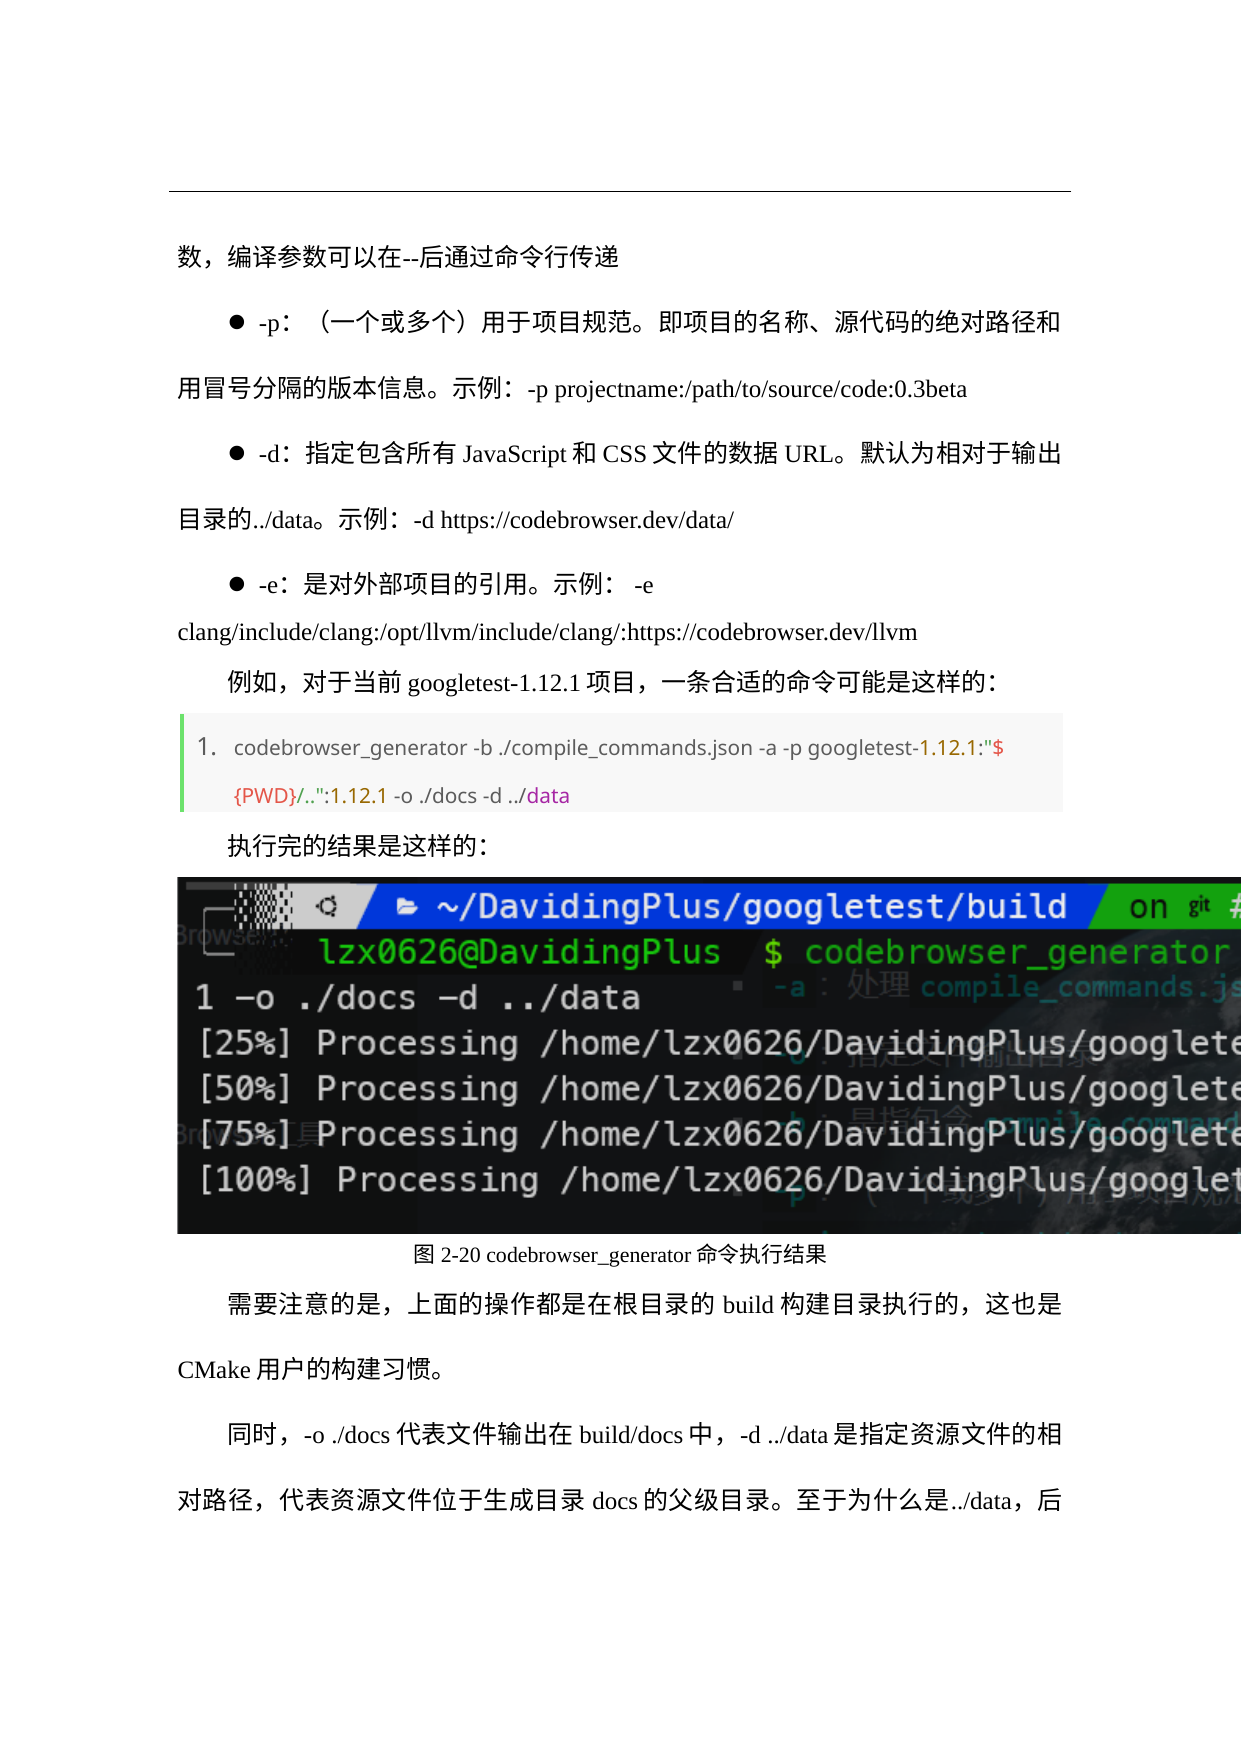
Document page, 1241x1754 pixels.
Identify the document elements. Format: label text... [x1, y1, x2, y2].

text 需要注意的是，上面的操作都是在根目录的build构建目录执行的，这也是CMake用户的构建习惯。 [177, 1269, 1063, 1400]
text l -d：指定包含所有JavaScript和CSS文件的数据URL。默认为相对于输出目录的../data。示例：-d https://codebrowser.dev/data/ [177, 419, 1063, 550]
text l -e：是对外部项目的引用。示例： -e clang/include/clang:/opt/llvm/include/clang/:https://codebrowser.dev/llvm [177, 550, 1063, 648]
text 图 2-20 codebrowser_generator命令执行结果 [177, 1237, 1063, 1269]
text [177, 1400, 1063, 1531]
picture [177, 877, 1241, 1234]
text l -p：（一个或多个）用于项目规范。即项目的名称、源代码的绝对路径和用冒号分隔的版本信息。示例：-p projectname:/path/to/source/code:0.3beta [177, 288, 1063, 419]
list codebrowser_generator -b ./compile_commands.json -a -p googletest-1.12.1:"${PWD}/..":1.12.1 -o ./docs -d ../data [180, 713, 1063, 812]
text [177, 223, 1063, 288]
text 执行完的结果是这样的： [177, 812, 1063, 877]
text 例如，对于当前googletest-1.12.1项目，一条合适的命令可能是这样的： [177, 648, 1063, 713]
